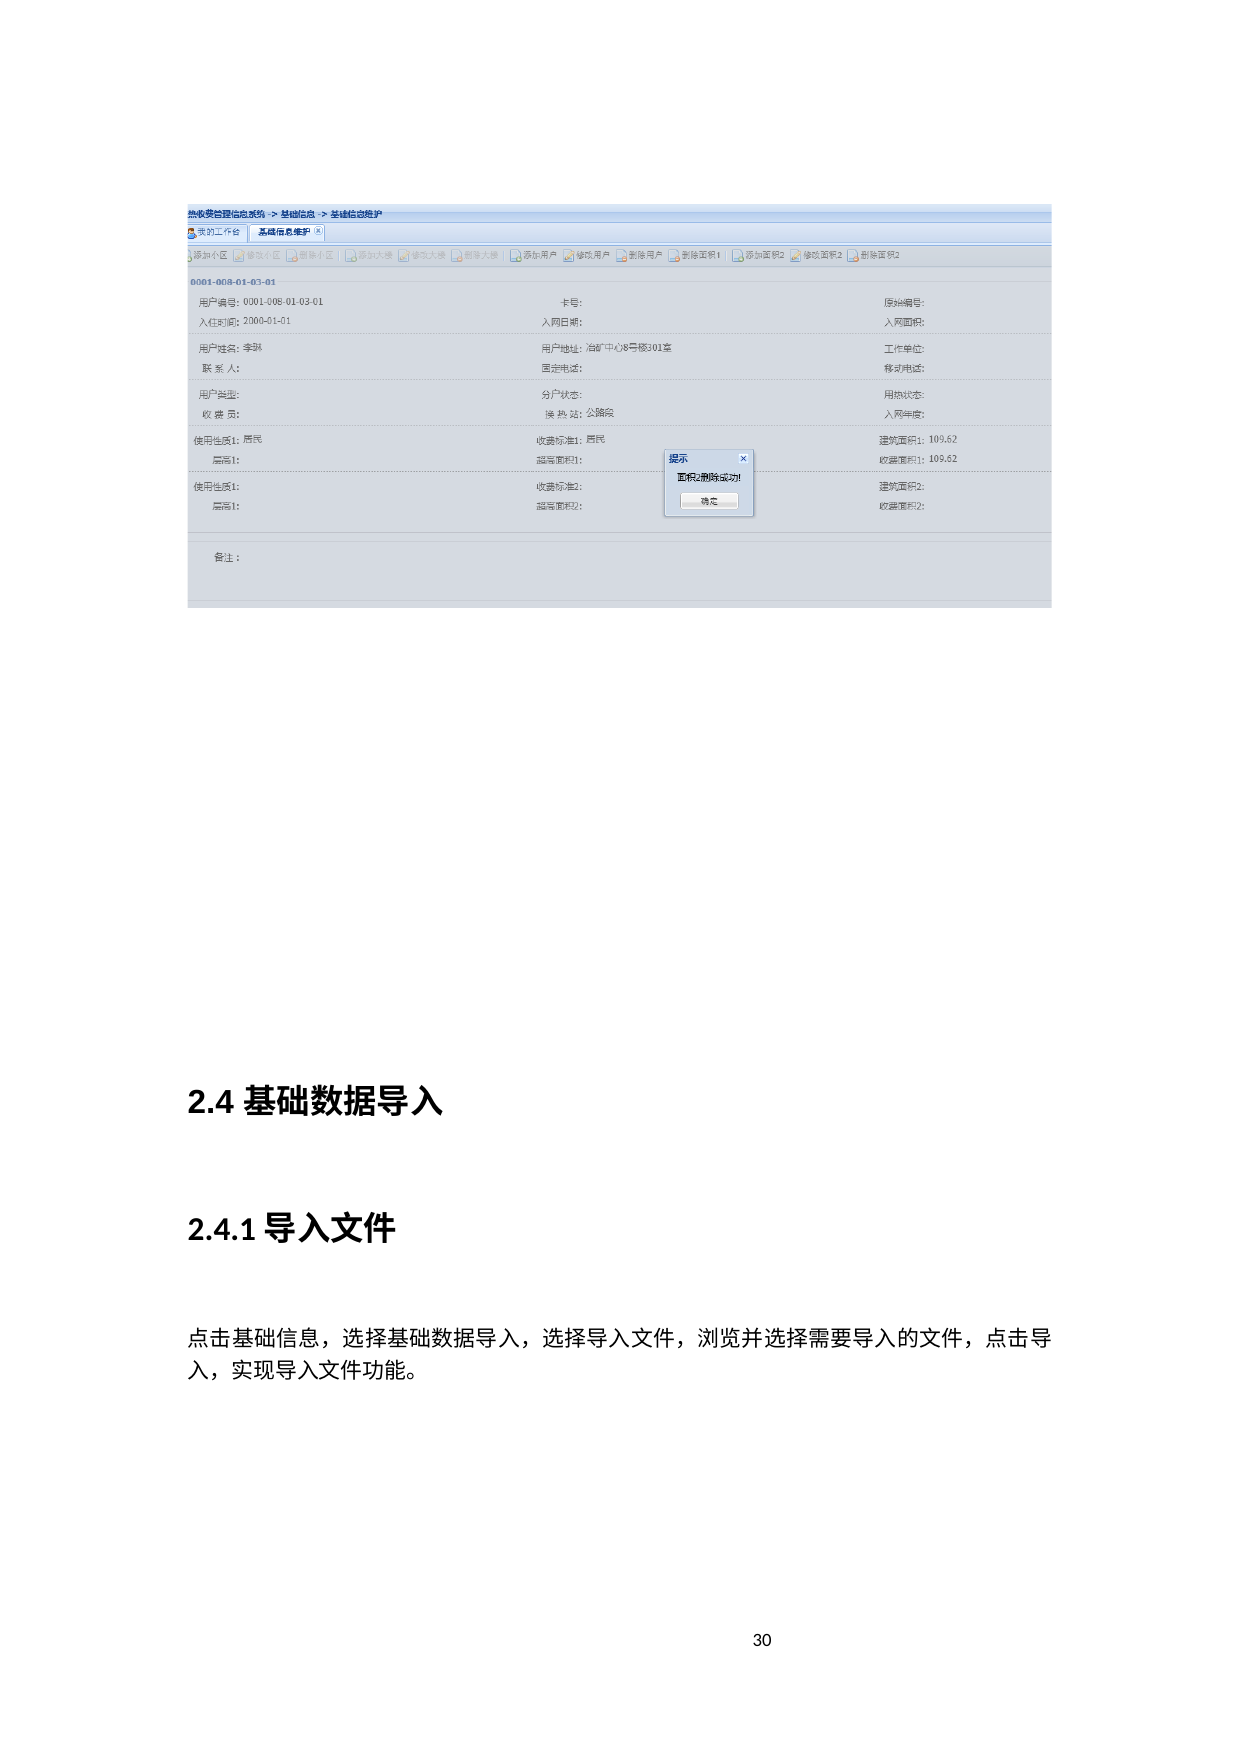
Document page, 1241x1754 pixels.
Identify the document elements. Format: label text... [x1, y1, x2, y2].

subtitle 2.4 基础数据导入 [187, 1067, 1053, 1132]
picture [187, 204, 1052, 608]
text 点击基础信息，选择基础数据导入，选择导入文件，浏览并选择需要导入的文件，点击导入，实现导入文件功能。 [187, 1320, 1053, 1385]
subtitle 2.4.1 导入文件 [187, 1193, 1053, 1258]
